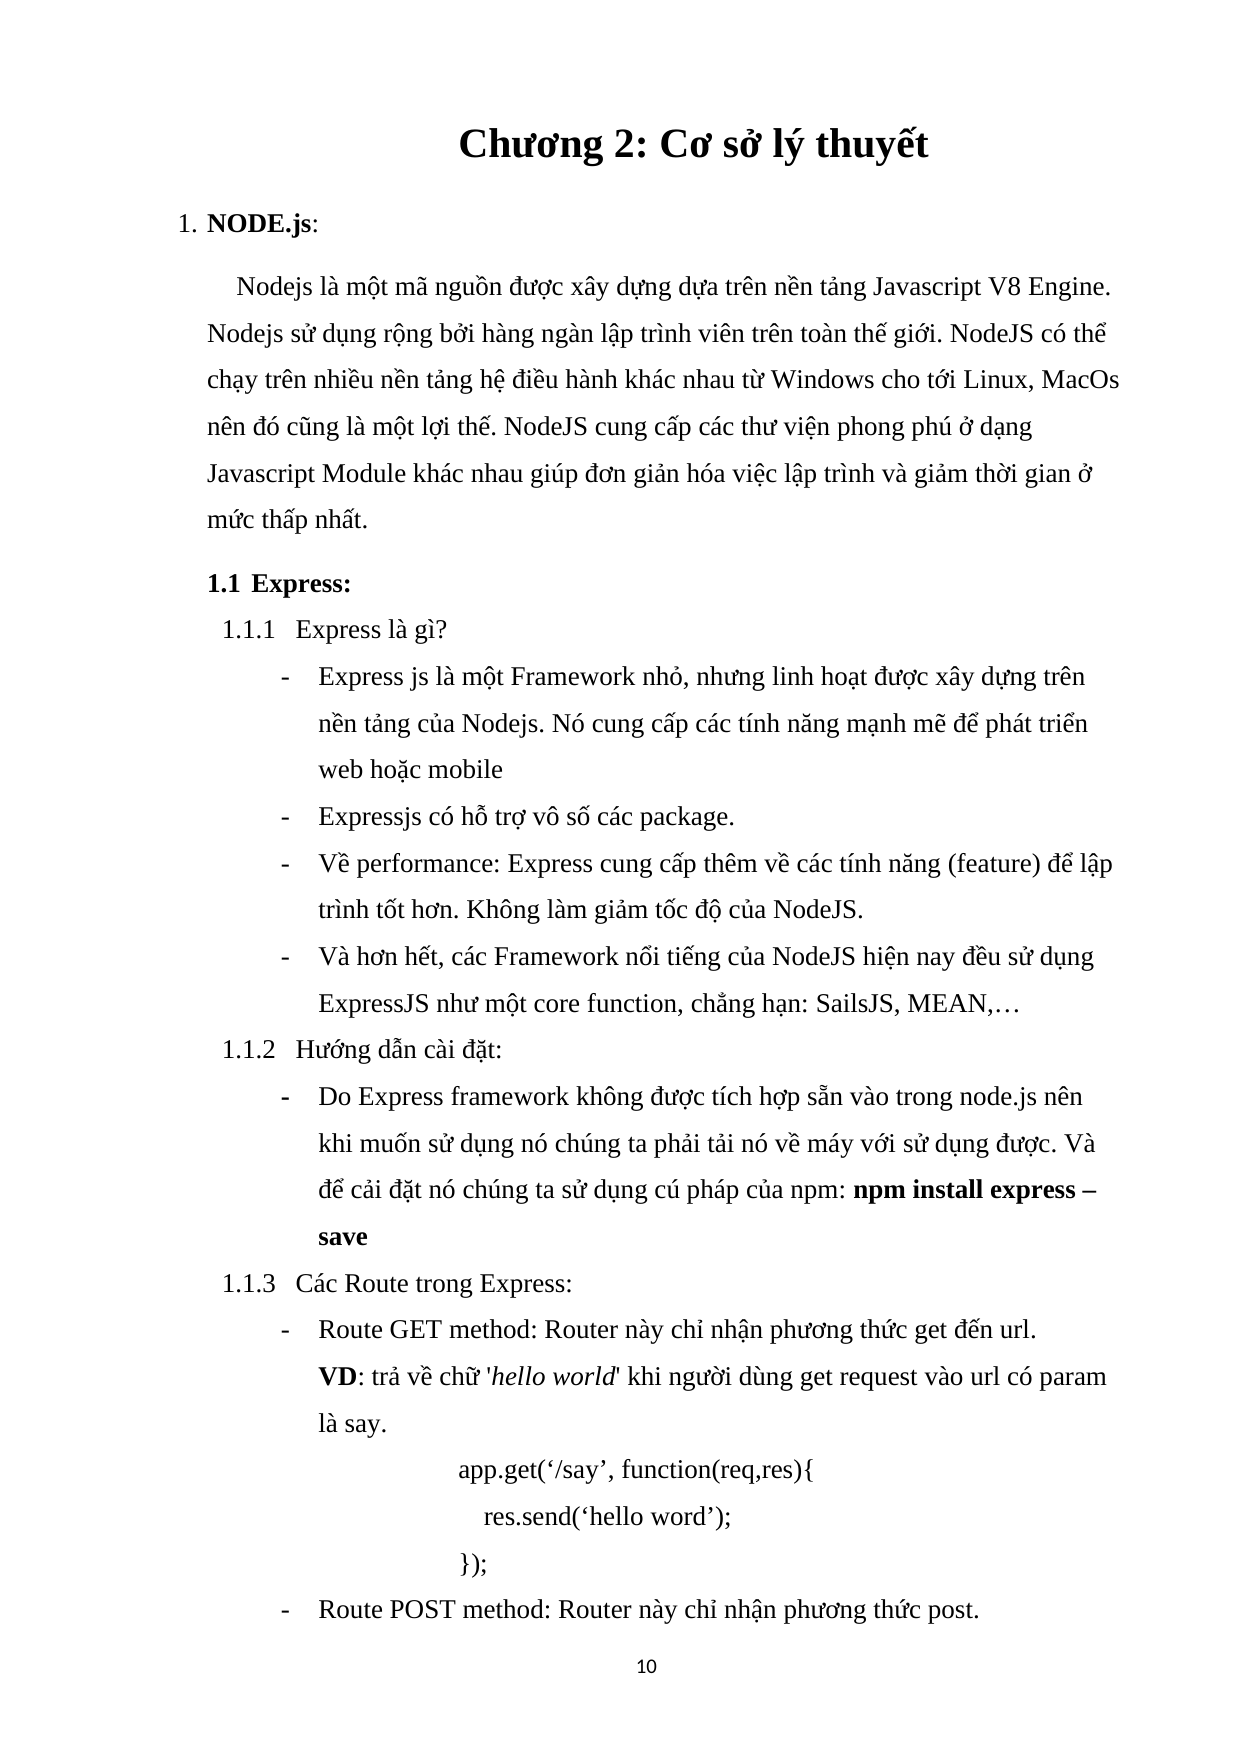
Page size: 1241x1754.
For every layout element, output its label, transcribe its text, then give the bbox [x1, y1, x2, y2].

list Route POST method: Router này chỉ nhận phương thức post. [281, 1593, 1122, 1624]
list Hướng dẫn cài đặt: [222, 1033, 1122, 1064]
list Expressjs có hỗ trợ vô số các package. [281, 800, 1122, 831]
list NODE.js: [177, 207, 1122, 238]
list Và hơn hết, các Framework nổi tiếng của NodeJS hiện nay đều sử dụng ExpressJS như một core function, chẳng hạn: SailsJS, MEAN,… [281, 940, 1122, 1018]
text Chương 2: Cơ sở lý thuyết [221, 118, 1122, 166]
list VD: trả về chữ 'hello world' khi người dùng get request vào url có param là say. [318, 1360, 1122, 1438]
list Express: [207, 567, 1122, 598]
list }); [308, 1547, 1122, 1578]
list app.get(‘/say’, function(req,res){ [308, 1453, 1122, 1484]
list Route GET method: Router này chỉ nhận phương thức get đến url. [281, 1313, 1122, 1344]
list Các Route trong Express: [222, 1267, 1122, 1298]
list res.send(‘hello word’); [308, 1500, 1122, 1531]
text Nodejs là một mã nguồn được xây dựng dựa trên nền tảng Javascript V8 Engine. Nodejs sử dụng rộng bởi hàng ngàn lập trình viên trên toàn thế giới. NodeJS có thể chạy trên nhiều nền tảng hệ điều hành khác nhau từ Windows cho tới Linux, MacOs nên đó cũng là một lợi thế. NodeJS cung cấp các thư viện phong phú ở dạng Javascript Module khác nhau giúp đơn giản hóa việc lập trình và giảm thời gian ở mức thấp nhất. [207, 270, 1122, 534]
list Express js là một Framework nhỏ, nhưng linh hoạt được xây dựng trên nền tảng của Nodejs. Nó cung cấp các tính năng mạnh mẽ để phát triển web hoặc mobile [281, 660, 1122, 784]
list Về performance: Express cung cấp thêm về các tính năng (feature) để lập trình tốt hơn. Không làm giảm tốc độ của NodeJS. [281, 847, 1122, 924]
list Do Express framework không được tích hợp sẵn vào trong node.js nên khi muốn sử dụng nó chúng ta phải tải nó về máy với sử dụng được. Và để cải đặt nó chúng ta sử dụng cú pháp của npm: npm install express –save [281, 1080, 1122, 1251]
list Express là gì? [222, 613, 1122, 644]
